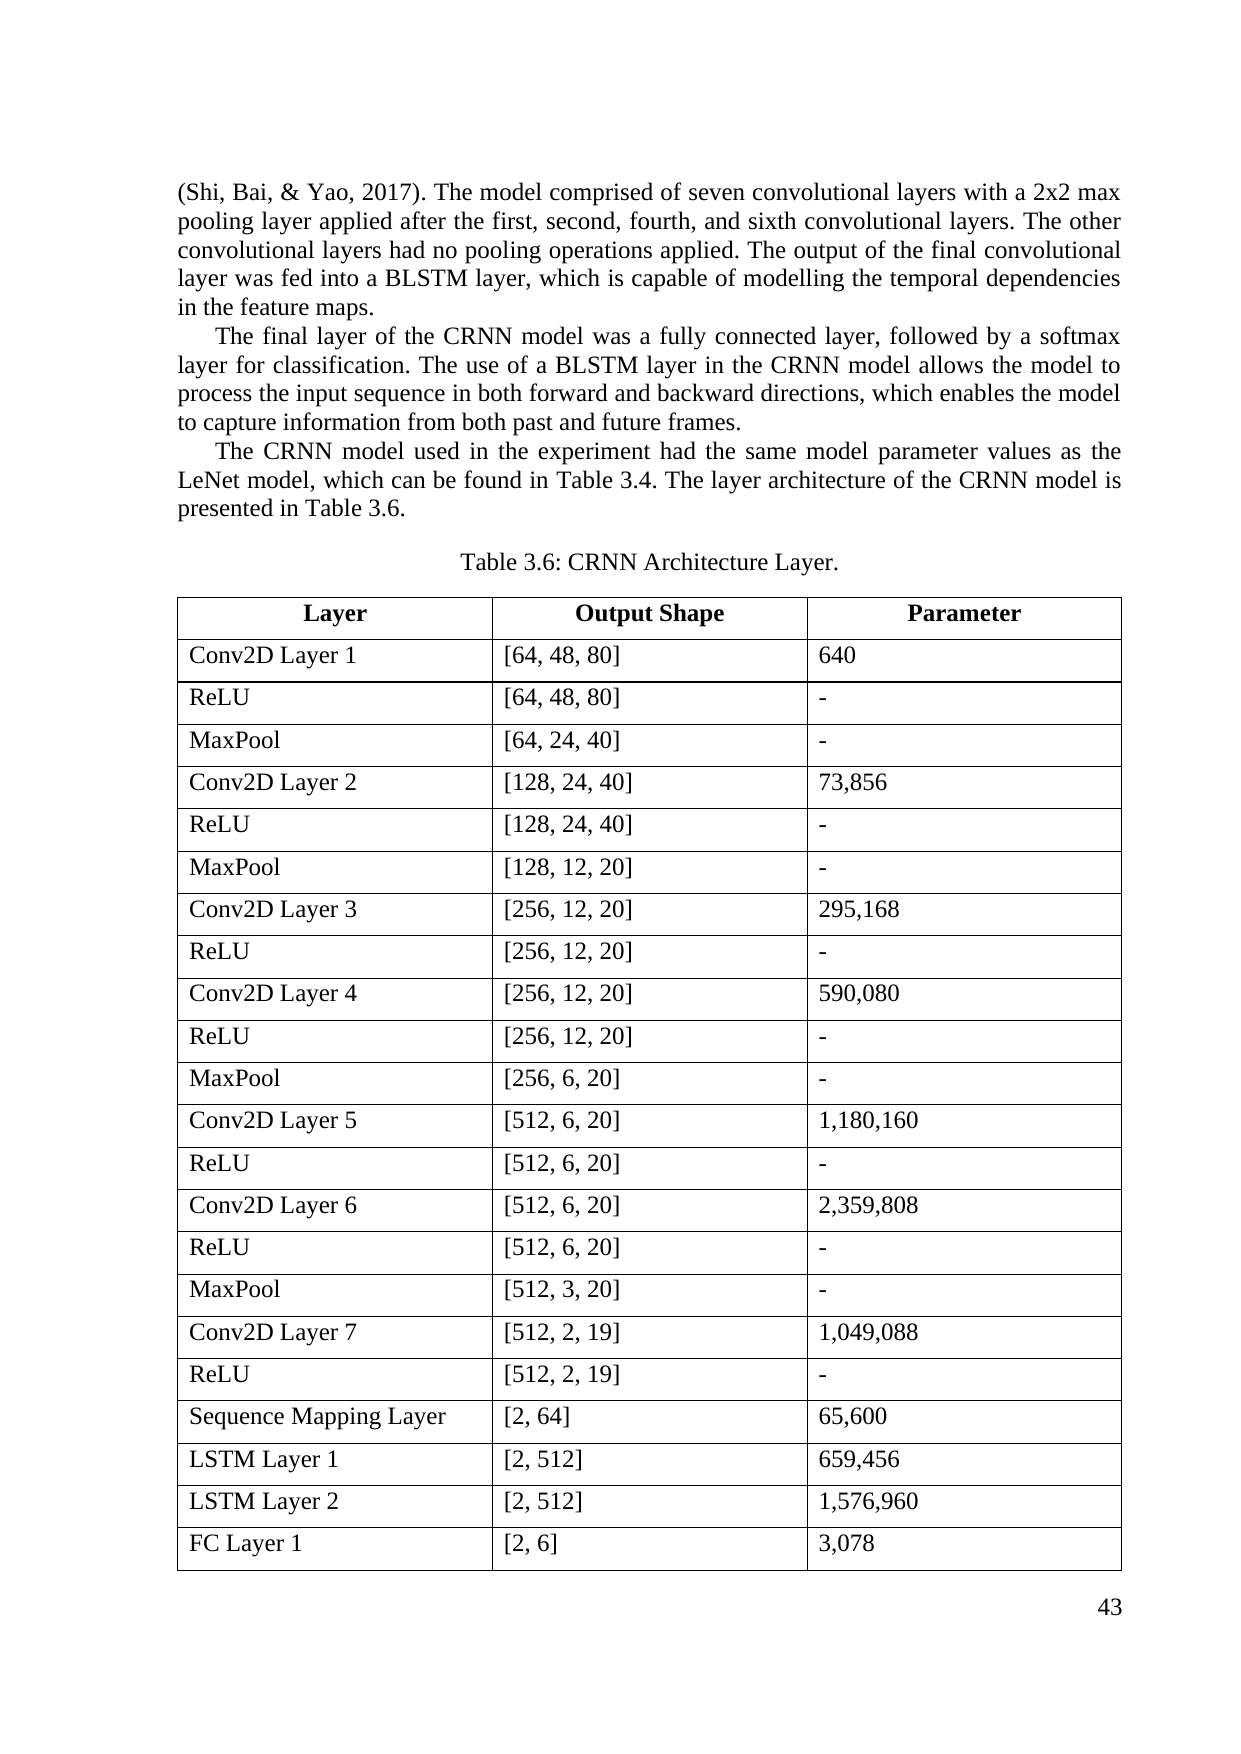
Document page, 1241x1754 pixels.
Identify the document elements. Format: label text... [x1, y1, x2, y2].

table_cell [512, 6, 20] [493, 1148, 807, 1189]
table_cell - [808, 1275, 1121, 1316]
table_cell [256, 12, 20] [493, 979, 807, 1020]
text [177, 177, 1122, 321]
table_cell 73,856 [808, 767, 1121, 808]
table_cell ReLU [178, 936, 492, 977]
table_cell [64, 48, 80] [493, 683, 807, 724]
table_cell ReLU [178, 809, 492, 851]
table_cell - [808, 1359, 1121, 1400]
table_cell 1,180,160 [808, 1105, 1121, 1147]
table_cell - [808, 1232, 1121, 1273]
table_cell 1,576,960 [808, 1486, 1121, 1527]
table_cell 295,168 [808, 894, 1121, 935]
table_cell 65,600 [808, 1401, 1121, 1443]
table_cell 590,080 [808, 979, 1121, 1020]
table_cell 1,049,088 [808, 1317, 1121, 1358]
table_cell Sequence Mapping Layer [178, 1401, 492, 1443]
table_header Layer [178, 598, 492, 639]
table_cell LSTM Layer 2 [178, 1486, 492, 1527]
table_cell MaxPool [178, 852, 492, 893]
table_cell 3,078 [808, 1528, 1121, 1569]
text The CRNN model used in the experiment had the same model parameter values as the LeNet model, which can be found in Table 3.4. The layer architecture of the CRNN model is presented in Table 3.6. [177, 436, 1122, 522]
table_cell Conv2D Layer 1 [178, 640, 492, 681]
table_cell ReLU [178, 1021, 492, 1062]
table_cell [128, 24, 40] [493, 809, 807, 851]
table_cell [64, 48, 80] [493, 640, 807, 681]
table_cell FC Layer 1 [178, 1528, 492, 1569]
table_header Parameter [808, 598, 1121, 639]
table_cell [256, 12, 20] [493, 936, 807, 977]
table_cell [128, 24, 40] [493, 767, 807, 808]
table_cell [256, 12, 20] [493, 1021, 807, 1062]
table_cell - [808, 683, 1121, 724]
table_cell Conv2D Layer 3 [178, 894, 492, 935]
table_cell ReLU [178, 1359, 492, 1400]
table_header Output Shape [493, 598, 807, 639]
table_cell - [808, 852, 1121, 893]
table_cell [512, 6, 20] [493, 1105, 807, 1147]
table_cell Conv2D Layer 7 [178, 1317, 492, 1358]
table_cell [256, 6, 20] [493, 1063, 807, 1104]
table_cell 2,359,808 [808, 1190, 1121, 1231]
table_cell Conv2D Layer 4 [178, 979, 492, 1020]
table_cell - [808, 809, 1121, 851]
table_cell - [808, 1021, 1121, 1062]
table_cell Conv2D Layer 6 [178, 1190, 492, 1231]
table_cell MaxPool [178, 1275, 492, 1316]
text The final layer of the CRNN model was a fully connected layer, followed by a softmax layer for classification. The use of a BLSTM layer in the CRNN model allows the model to process the input sequence in both forward and backward directions, which enables the model to capture information from both past and future frames. [177, 321, 1122, 436]
table_cell MaxPool [178, 725, 492, 766]
table_cell [512, 6, 20] [493, 1190, 807, 1231]
table_cell 640 [808, 640, 1121, 681]
table_cell ReLU [178, 1232, 492, 1273]
table_cell MaxPool [178, 1063, 492, 1104]
text Table 3.6: CRNN Architecture Layer. [177, 547, 1122, 576]
table_cell 659,456 [808, 1444, 1121, 1485]
table_cell [2, 6] [493, 1528, 807, 1569]
table_cell LSTM Layer 1 [178, 1444, 492, 1485]
table_cell [256, 12, 20] [493, 894, 807, 935]
table_cell Conv2D Layer 5 [178, 1105, 492, 1147]
table_cell [512, 3, 20] [493, 1275, 807, 1316]
table_cell - [808, 725, 1121, 766]
table_cell ReLU [178, 683, 492, 724]
table_cell - [808, 1148, 1121, 1189]
table_cell Conv2D Layer 2 [178, 767, 492, 808]
table_cell [2, 512] [493, 1486, 807, 1527]
table_cell [512, 2, 19] [493, 1359, 807, 1400]
table_cell [512, 2, 19] [493, 1317, 807, 1358]
table_cell [2, 64] [493, 1401, 807, 1443]
table_cell [64, 24, 40] [493, 725, 807, 766]
table_cell - [808, 1063, 1121, 1104]
table_cell ReLU [178, 1148, 492, 1189]
table_cell [2, 512] [493, 1444, 807, 1485]
table_cell - [808, 936, 1121, 977]
table_cell [512, 6, 20] [493, 1232, 807, 1273]
table_cell [128, 12, 20] [493, 852, 807, 893]
